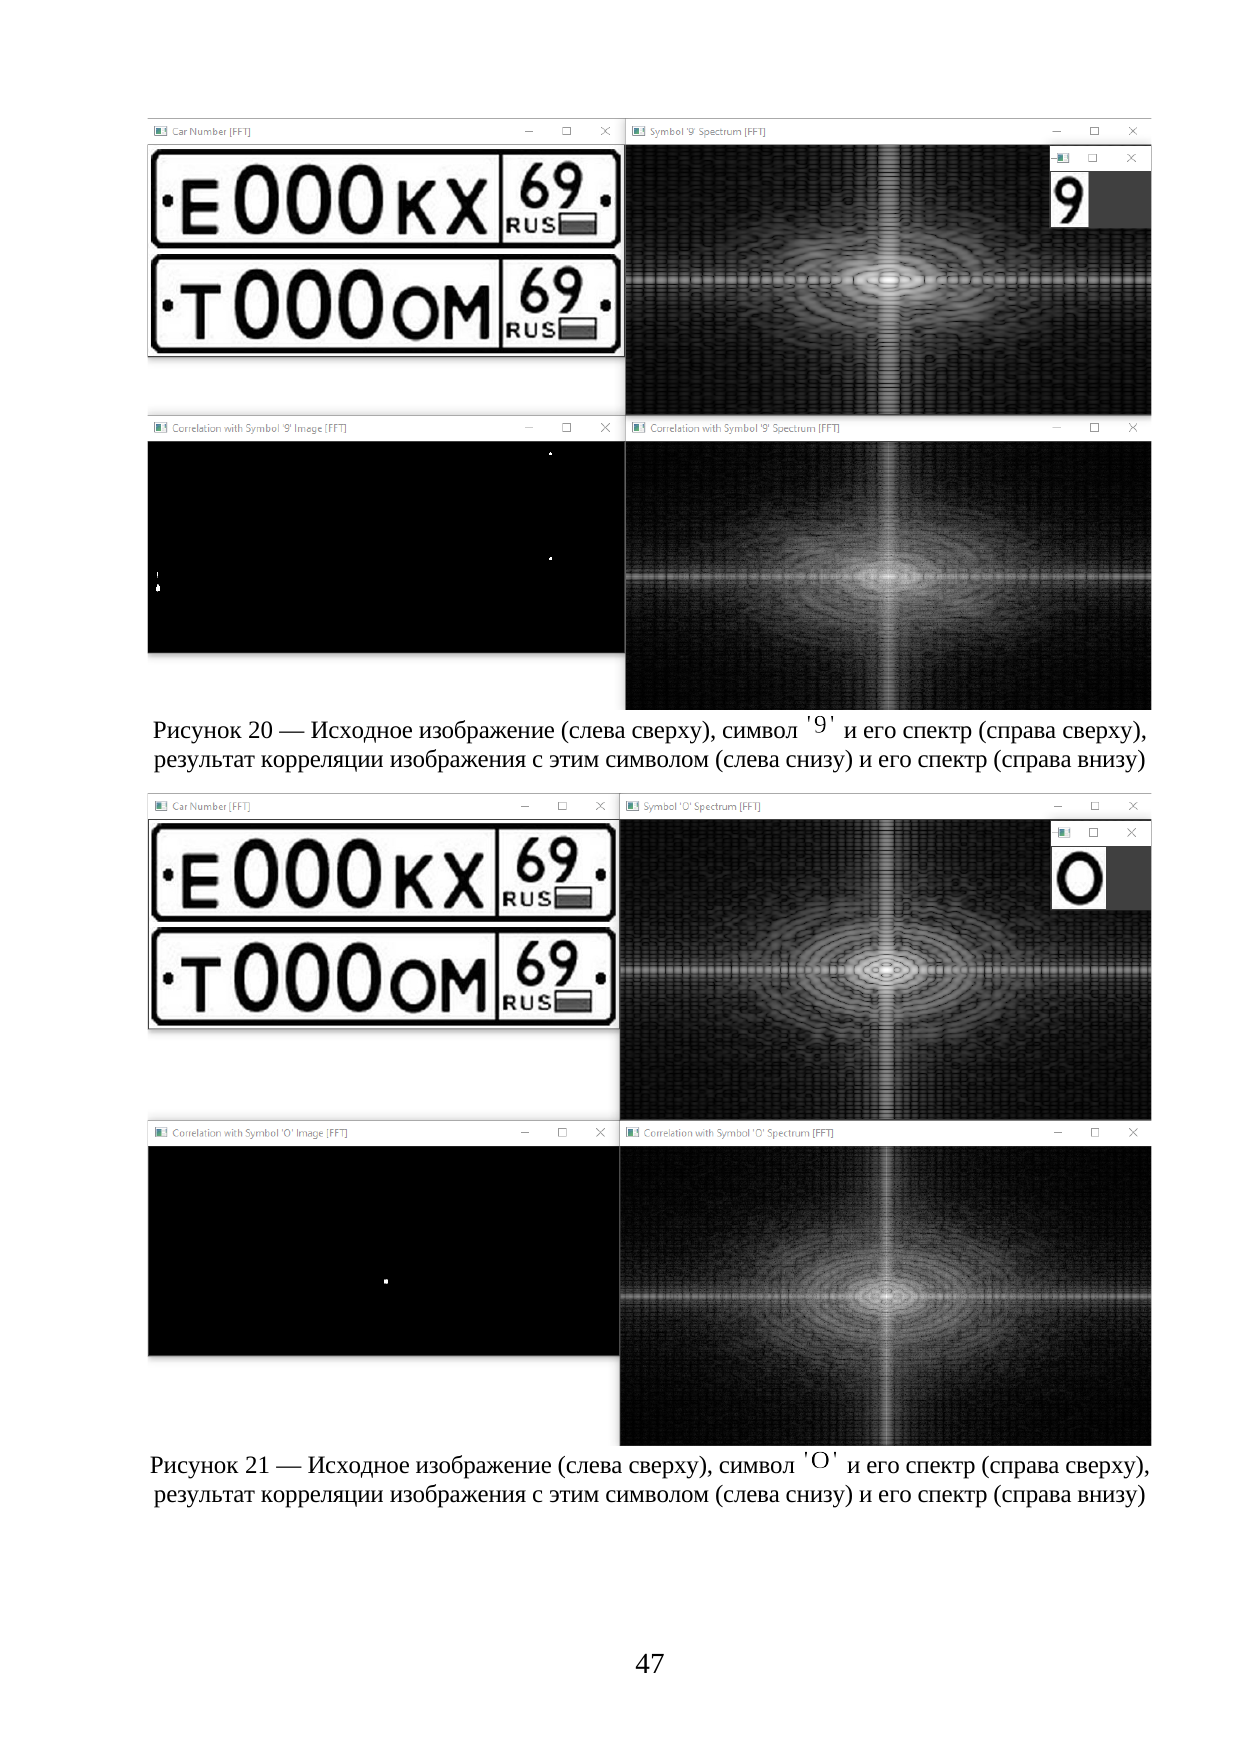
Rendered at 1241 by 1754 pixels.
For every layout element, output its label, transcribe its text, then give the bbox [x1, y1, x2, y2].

picture [147, 793, 1152, 1446]
picture [147, 118, 1152, 710]
